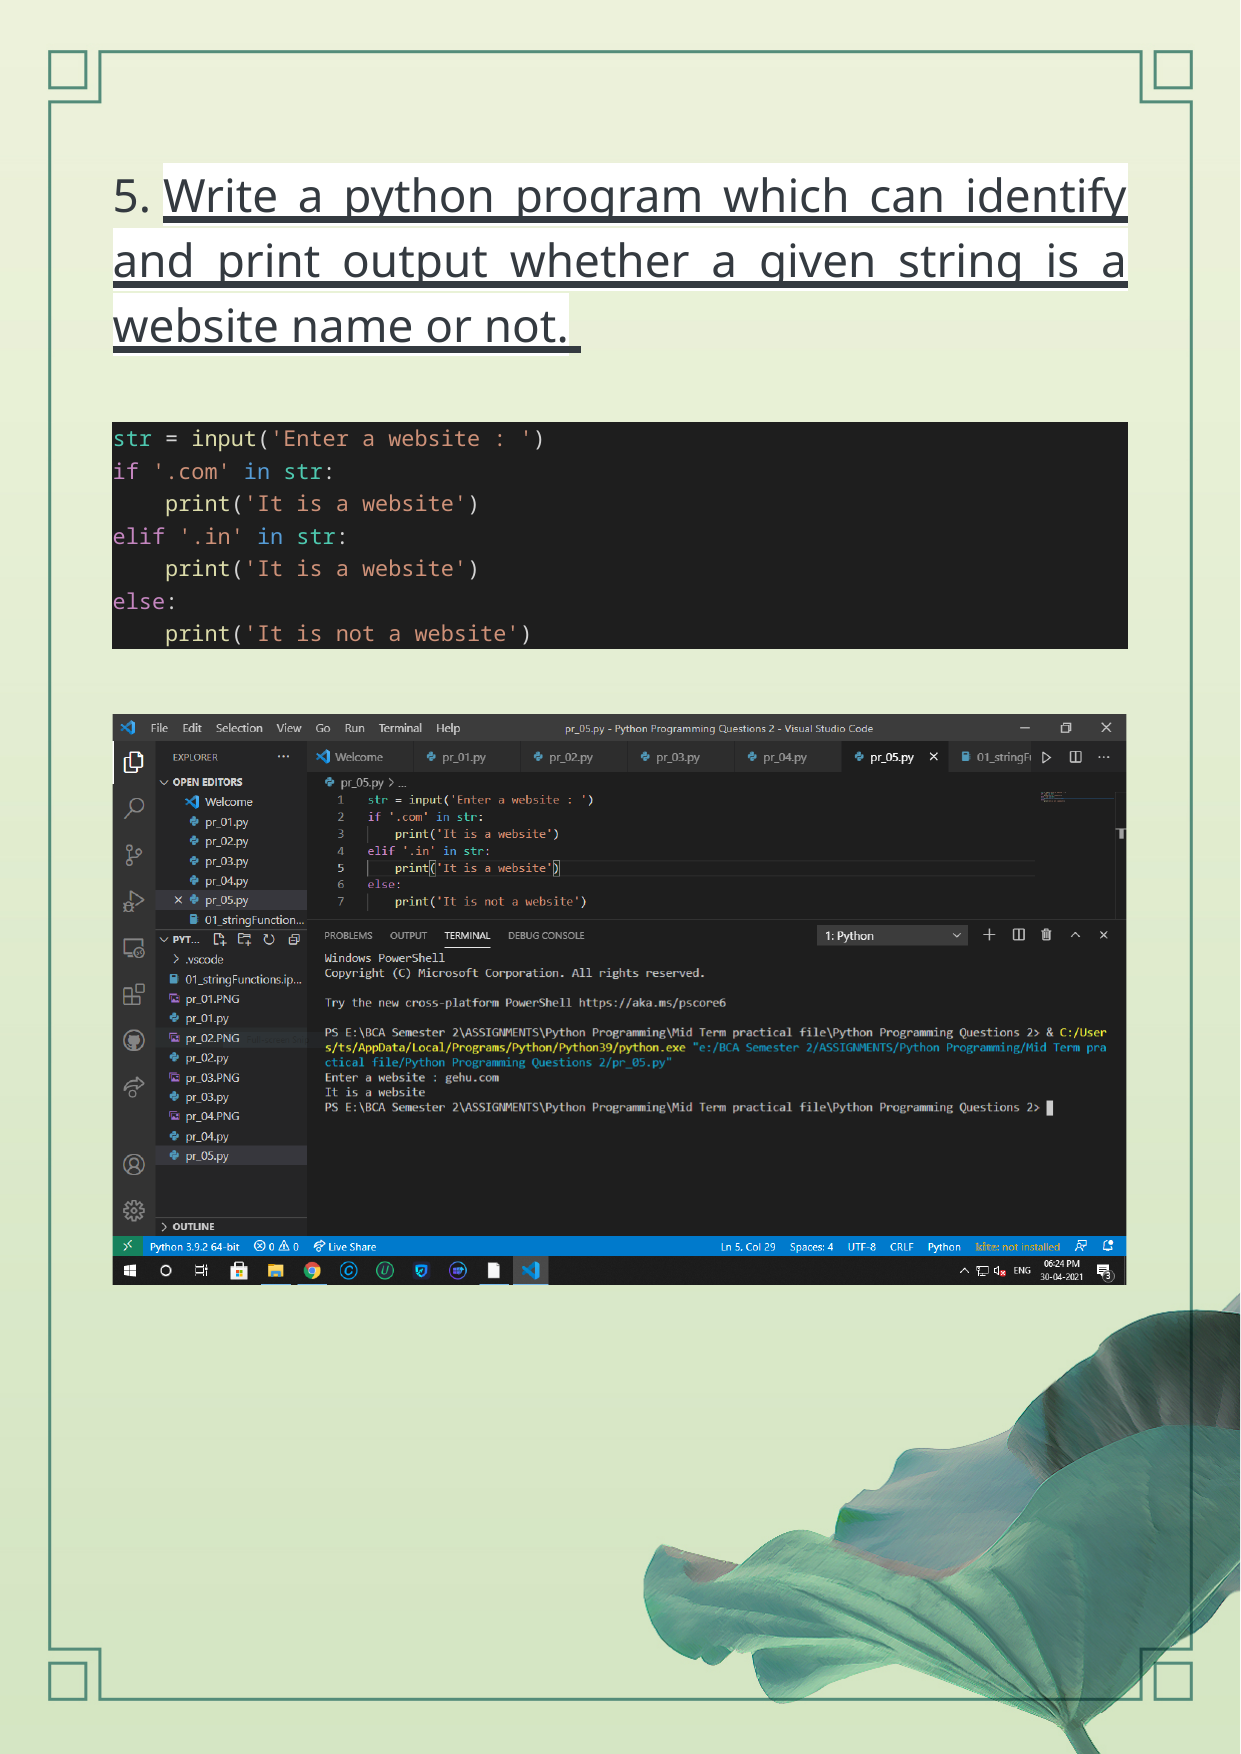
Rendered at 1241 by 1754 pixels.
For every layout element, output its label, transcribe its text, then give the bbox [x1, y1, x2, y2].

list Write a python program which can identify and print output whether a given string is a website name or not. [112, 162, 1128, 281]
text if '.com' in str: [112, 454, 1128, 487]
picture [0, 0, 1241, 1754]
text print('It is not a website') [112, 617, 1128, 649]
text str = input('Enter a website : ') [112, 422, 1128, 454]
text print('It is a website') [112, 487, 1128, 519]
text print('It is a website') [112, 552, 1128, 584]
text elif '.in' in str: [112, 519, 1128, 552]
text else: [112, 584, 1128, 617]
list Write a python program which can identify and print output whether a given string is a website name or not. [112, 282, 1128, 357]
